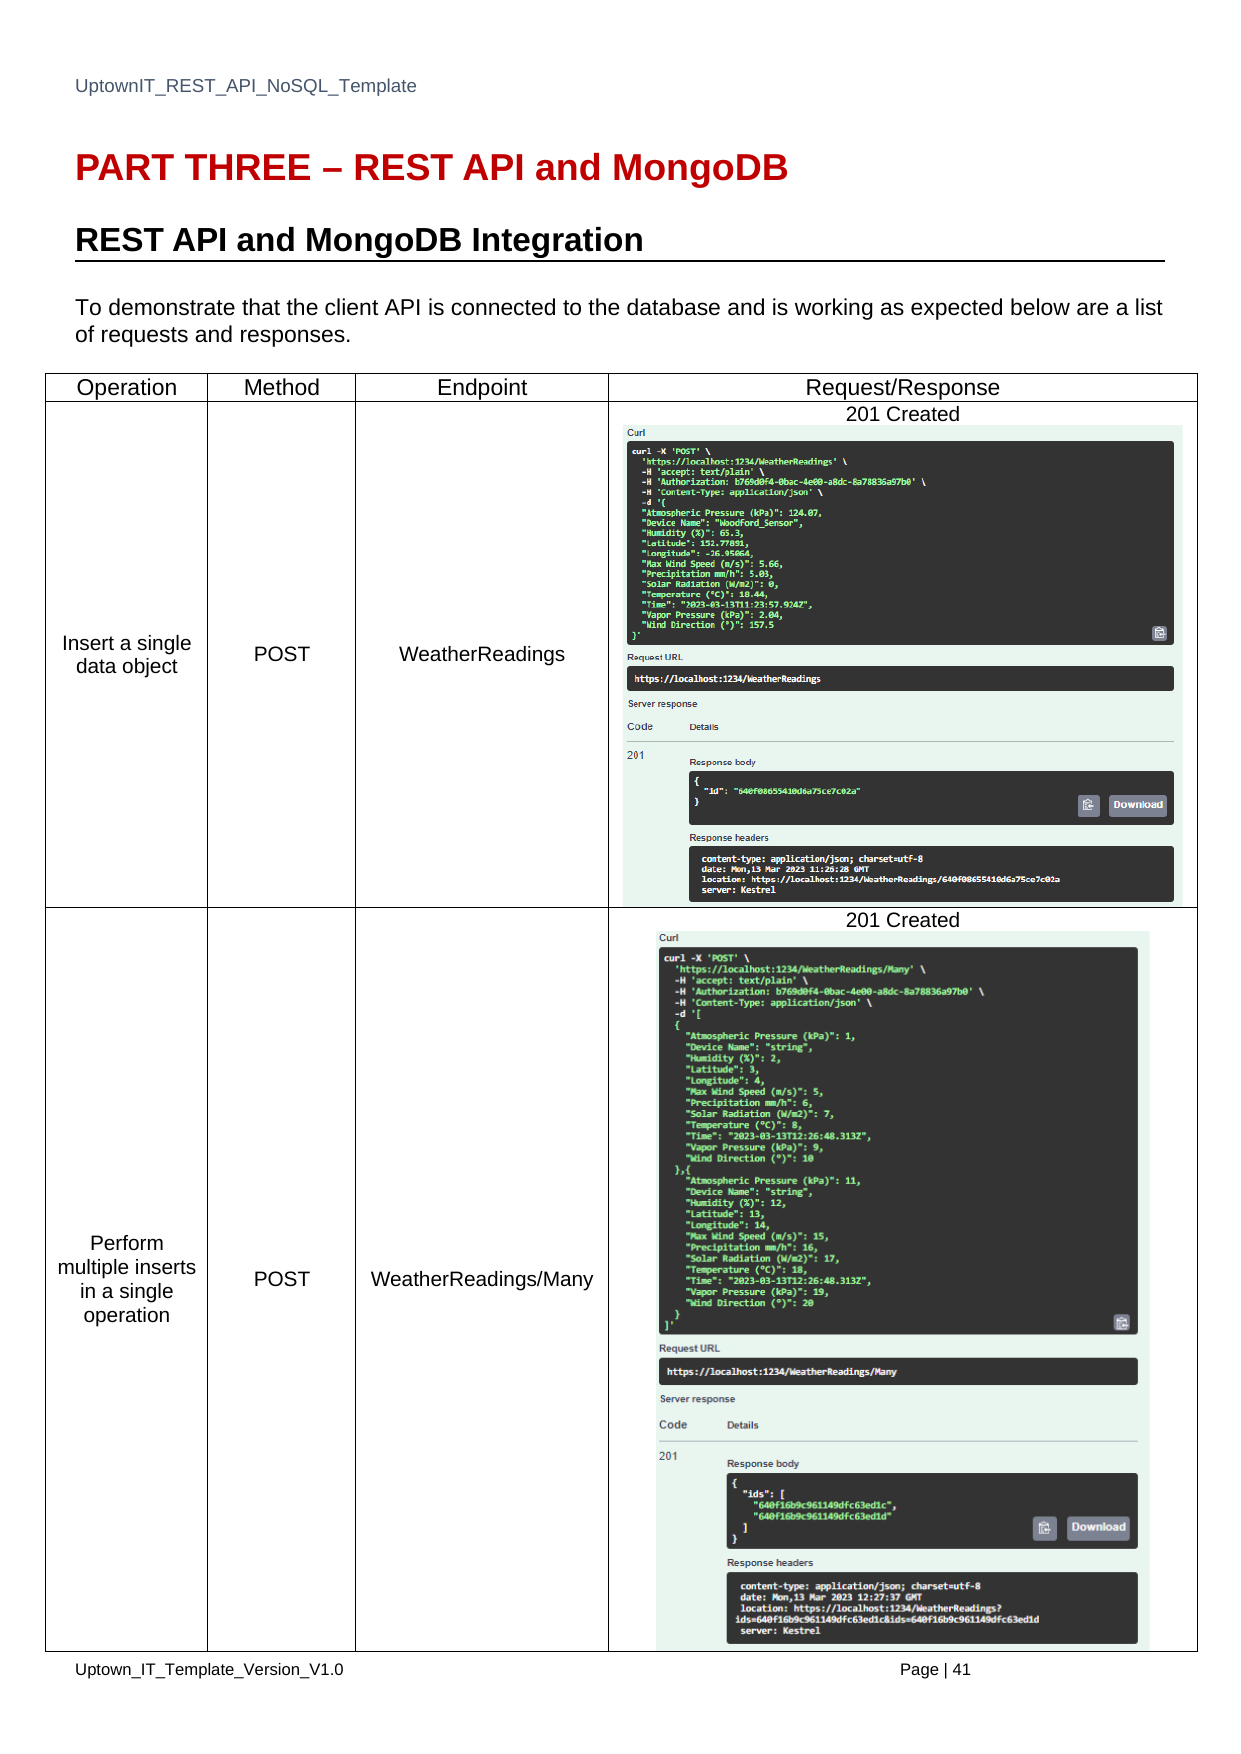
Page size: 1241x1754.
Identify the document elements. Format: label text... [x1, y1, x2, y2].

table_header Endpoint [356, 374, 608, 401]
table_cell 201 Created [609, 908, 1197, 1651]
subtitle REST API and MongoDB Integration [75, 219, 1165, 260]
table_header Operation [46, 374, 207, 401]
table_header Request/Response [609, 374, 1197, 401]
table_header Method [208, 374, 355, 401]
table_cell Perform multiple inserts in a single operation [46, 908, 207, 1651]
table_cell Insert a single data object [46, 402, 207, 907]
table_cell POST [208, 402, 355, 907]
picture [622, 425, 1183, 907]
table_cell WeatherReadings [356, 402, 608, 907]
table_cell 201 Created [609, 402, 1197, 907]
table_cell POST [208, 908, 355, 1651]
picture [656, 931, 1150, 1651]
text To demonstrate that the client API is connected to the database and is working as expected below are a list of requests and responses. [75, 294, 1165, 347]
table_cell WeatherReadings/Many [356, 908, 608, 1651]
subtitle PART THREE – REST API and MongoDB [75, 145, 1165, 188]
